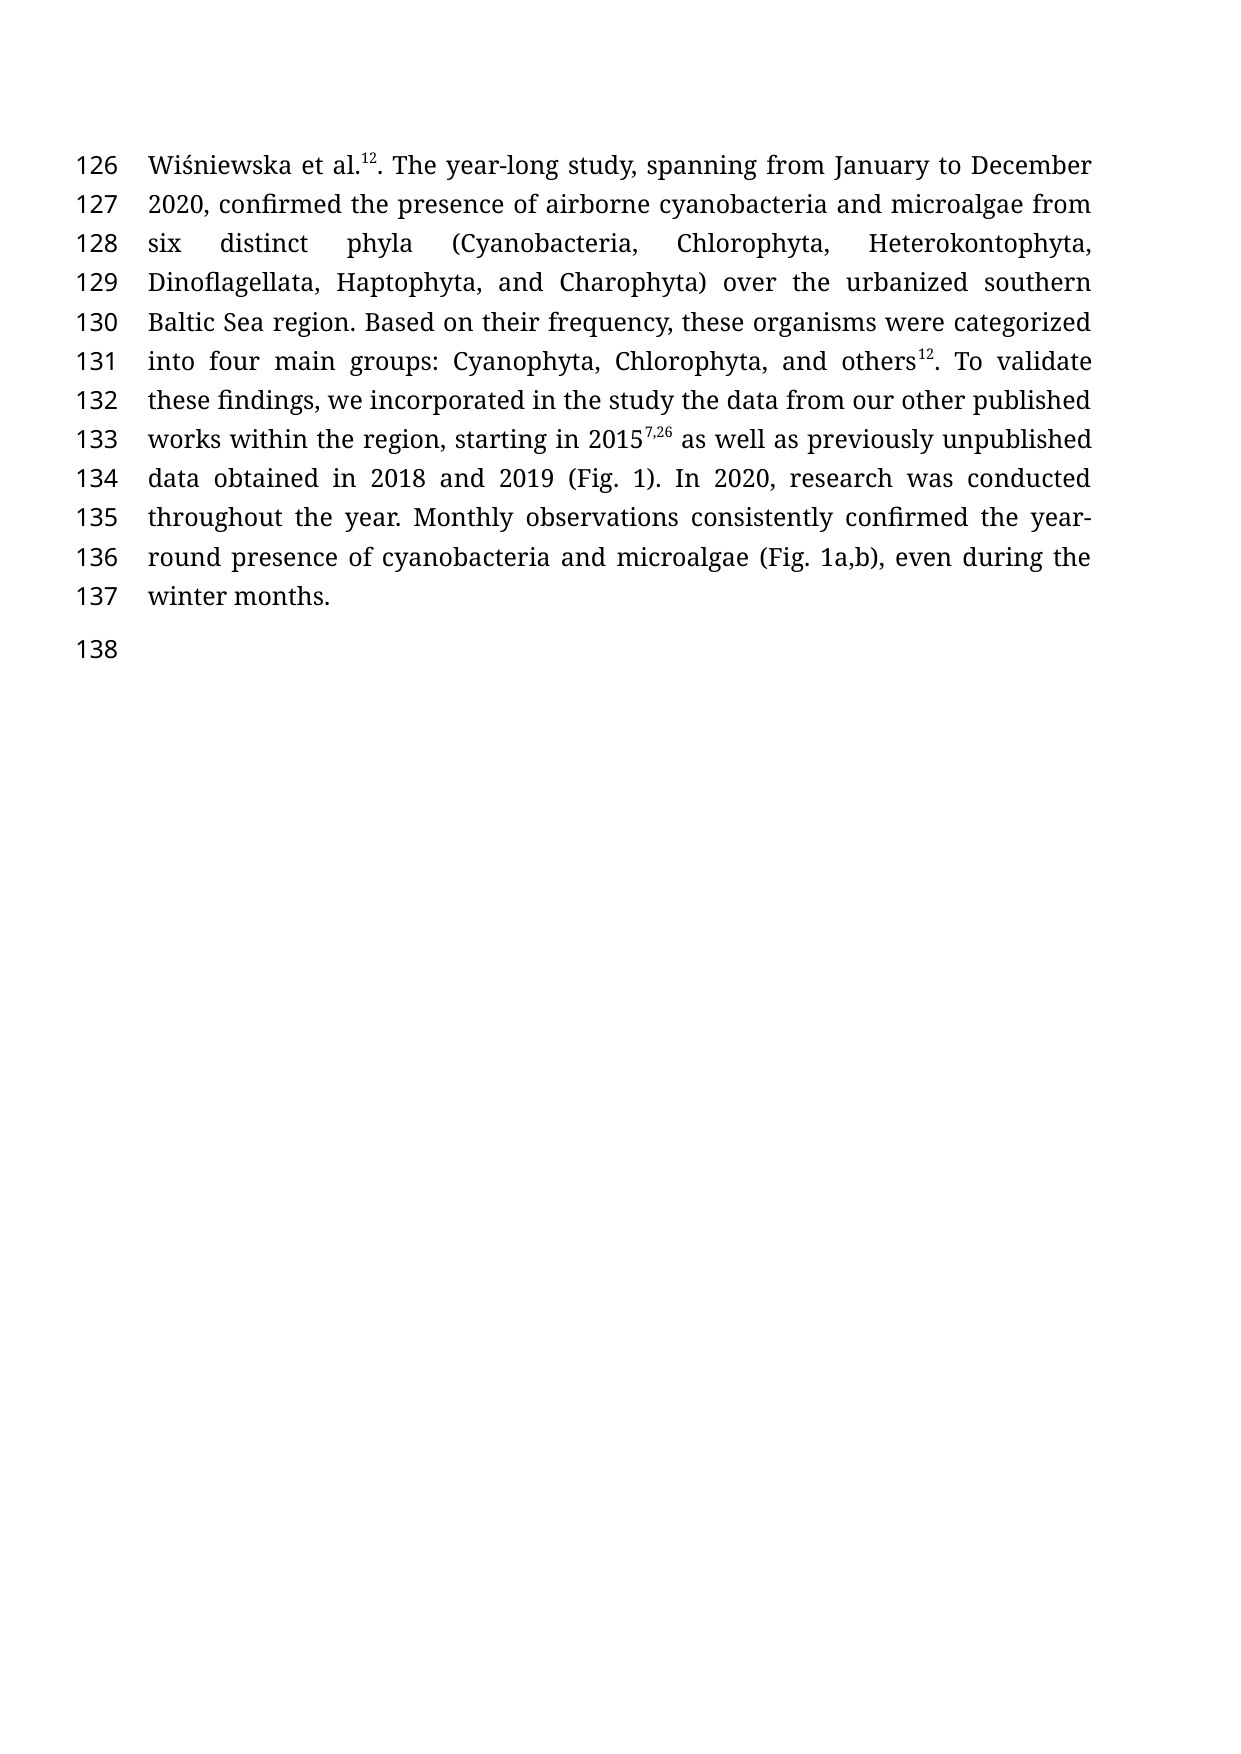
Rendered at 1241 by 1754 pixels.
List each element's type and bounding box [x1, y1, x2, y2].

text [148, 148, 1093, 612]
